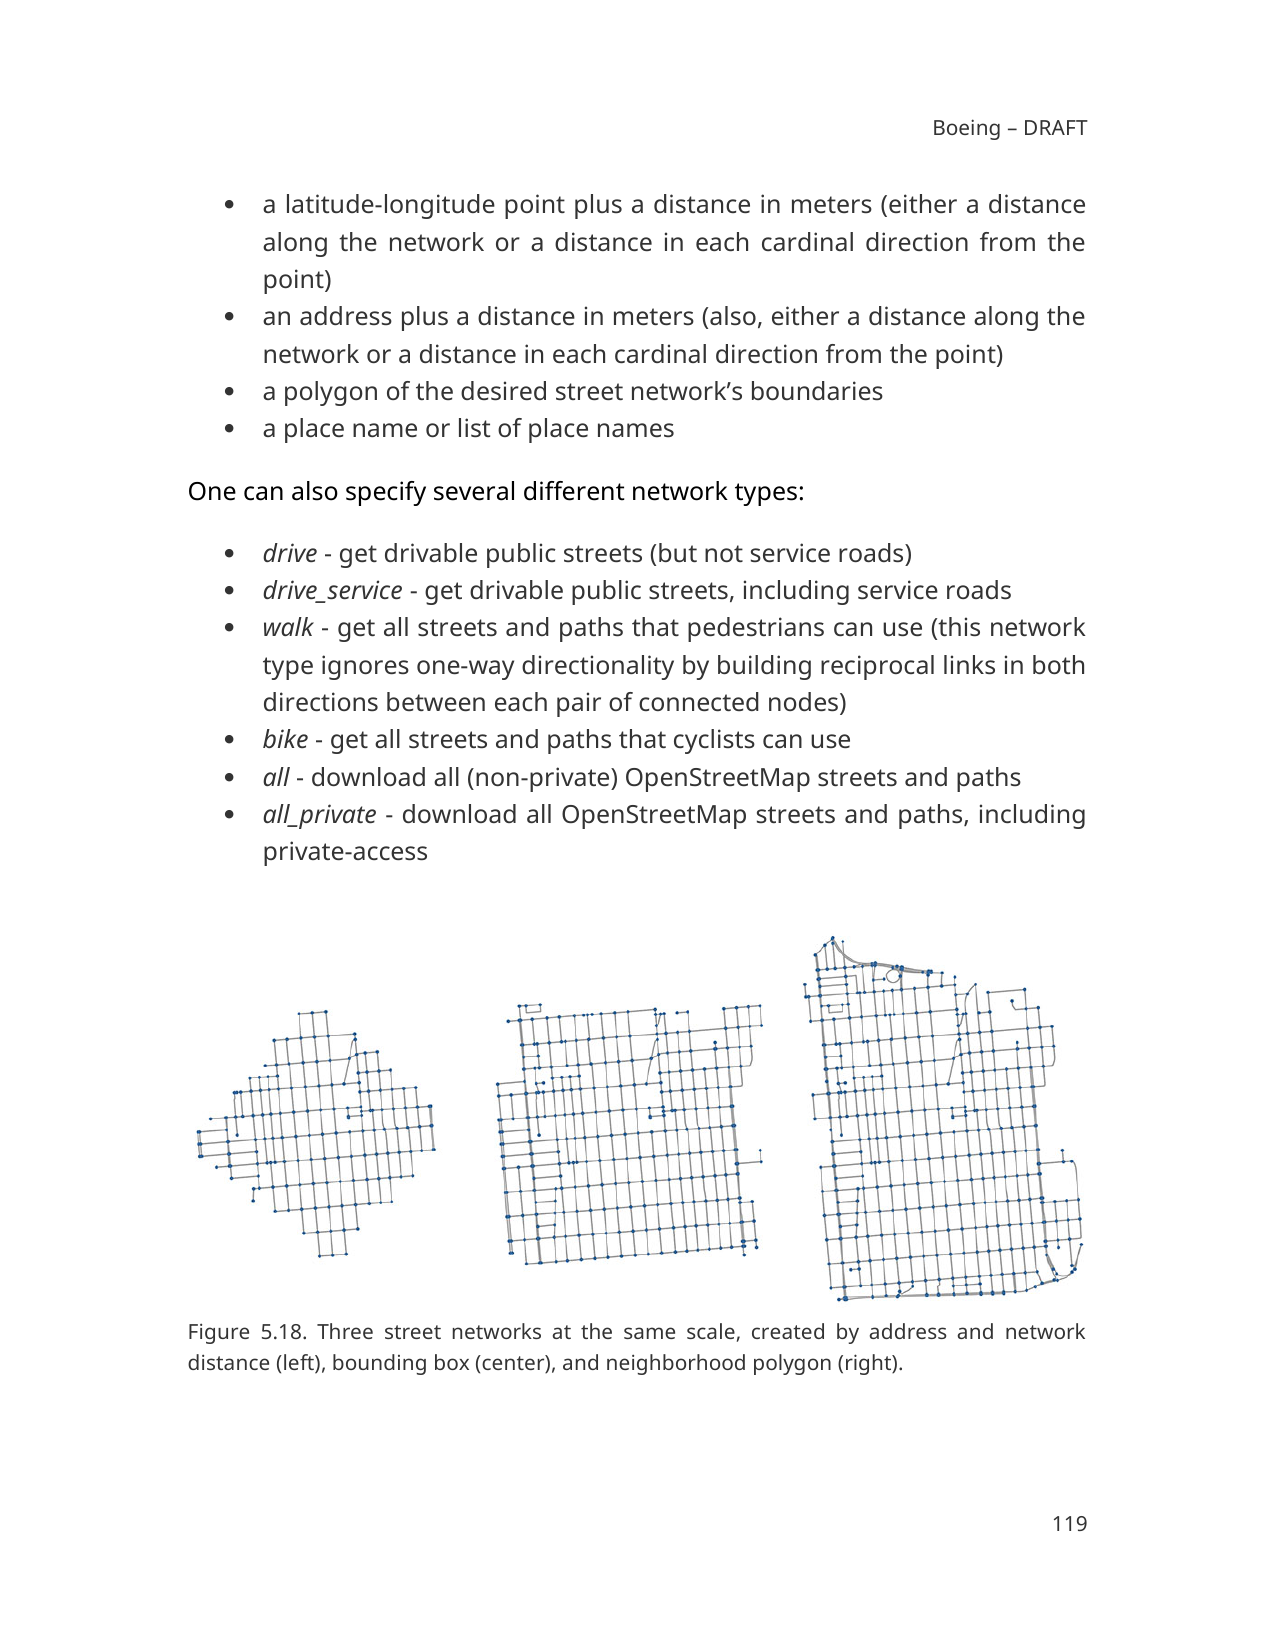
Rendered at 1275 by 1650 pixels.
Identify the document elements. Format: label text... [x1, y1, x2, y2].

list an address plus a distance in meters (also, either a distance along the network or a distance in each cardinal direction from the point) [225, 299, 1087, 371]
list drive - get drivable public streets (but not service roads) [225, 536, 1087, 570]
list drive_service - get drivable public streets, including service roads [225, 573, 1087, 607]
list walk - get all streets and paths that pedestrians can use (this network type ignores one-way directionality by building reciprocal links in both directions between each pair of connected nodes) [225, 610, 1087, 719]
picture [187, 921, 1098, 1317]
list a place name or list of place names [225, 411, 1087, 445]
list all - download all (non-private) OpenStreetMap streets and paths [225, 759, 1087, 793]
list a polygon of the desired street network’s boundaries [225, 374, 1087, 408]
list all_private - download all OpenStreetMap streets and paths, including private-access [225, 797, 1087, 868]
text One can also specify several different network types: [187, 473, 1087, 507]
list bike - get all streets and paths that cyclists can use [225, 722, 1087, 756]
list a latitude-longitude point plus a distance in meters (either a distance along the network or a distance in each cardinal direction from the point) [225, 187, 1087, 296]
